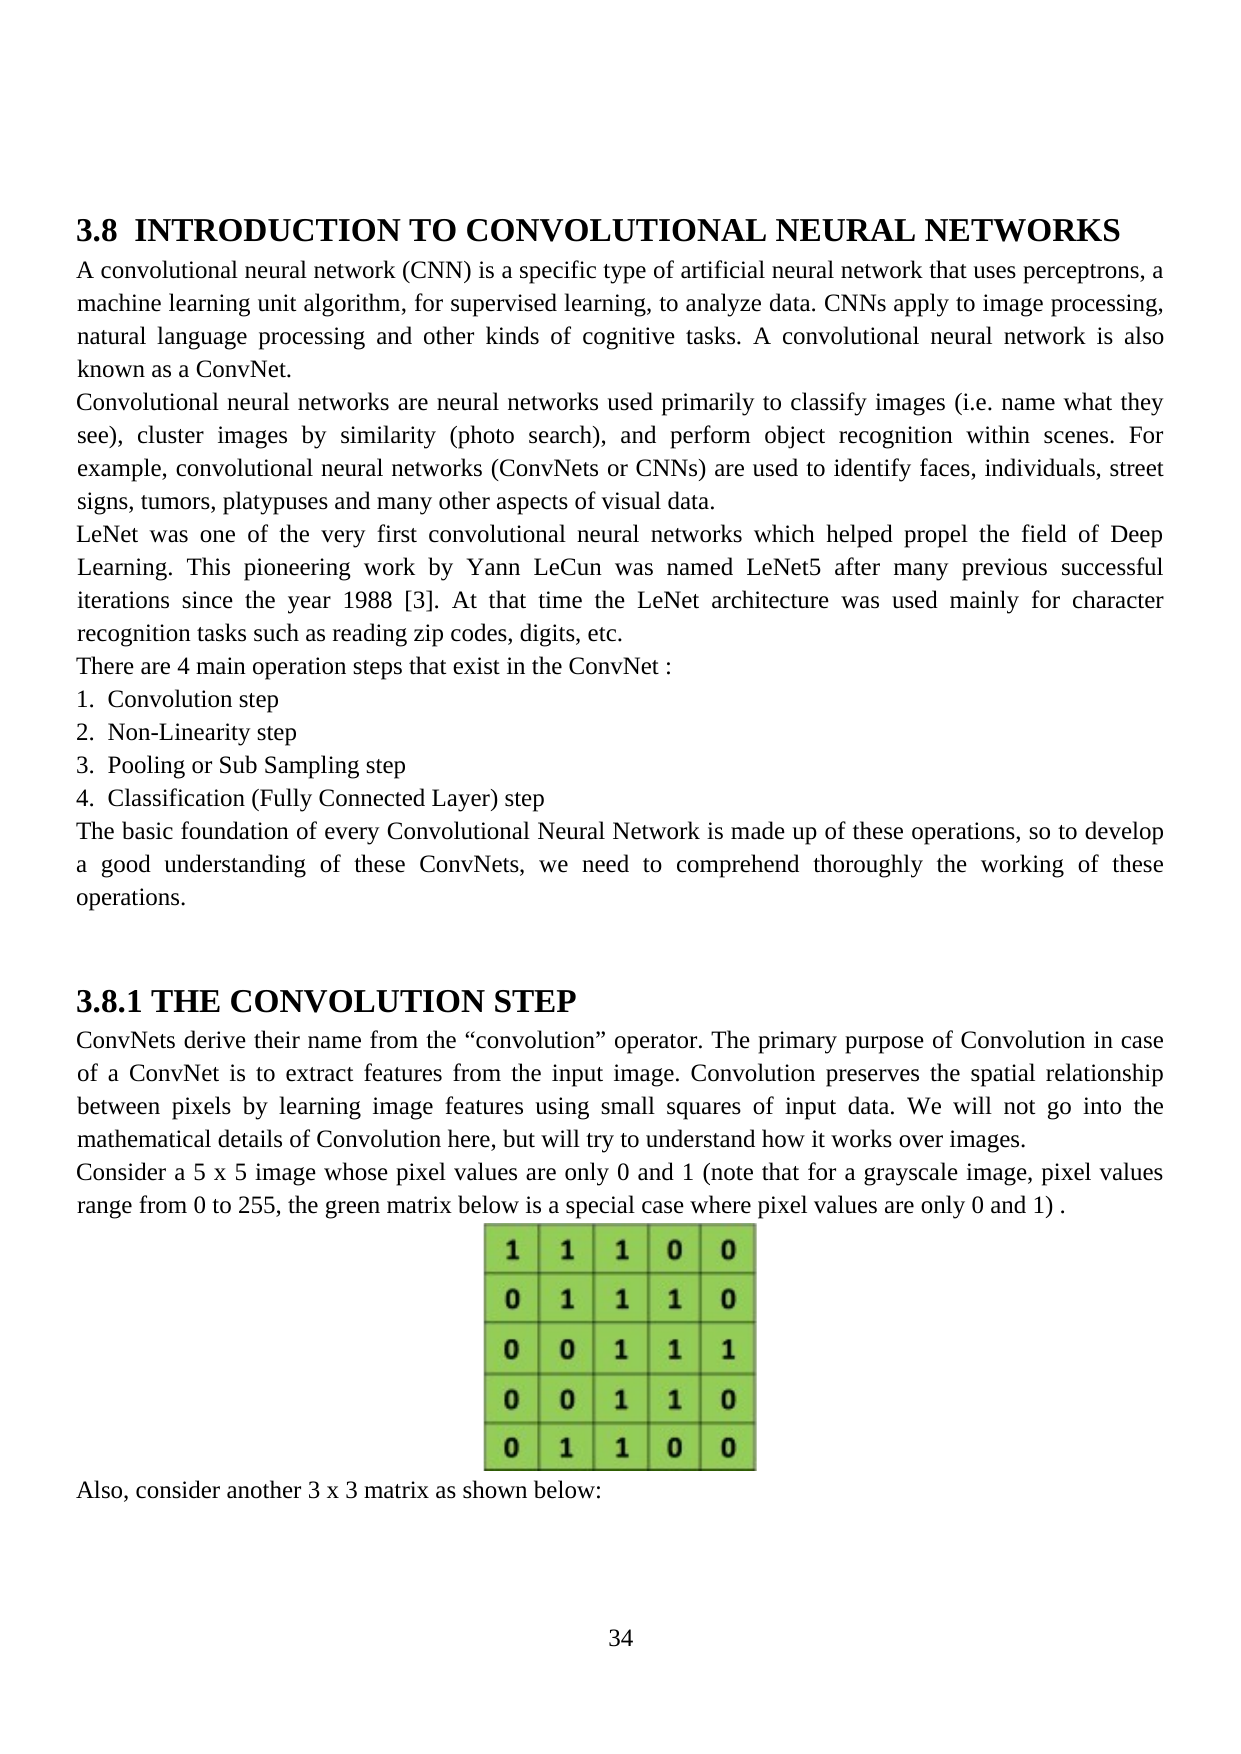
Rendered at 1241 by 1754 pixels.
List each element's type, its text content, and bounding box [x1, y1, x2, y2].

text LeNet was one of the very first convolutional neural networks which helped propel the field of Deep Learning. This pioneering work by Yann LeCun was named LeNet5 after many previous successful iterations since the year 1988 [3]. At that time the LeNet architecture was used mainly for character recognition tasks such as reading zip codes, digits, etc. [76, 519, 1165, 647]
picture [483, 1223, 757, 1471]
list Convolution step [76, 684, 1165, 713]
list Non-Linearity step [76, 717, 1165, 746]
subtitle 3.8.1 THE CONVOLUTION STEP [76, 981, 1167, 1019]
subtitle 3.8 INTRODUCTION TO CONVOLUTIONAL NEURAL NETWORKS [76, 211, 1165, 249]
text Consider a 5 x 5 image whose pixel values are only 0 and 1 (note that for a grayscale image, pixel values range from 0 to 255, the green matrix below is a special case where pixel values are only 0 and 1) . [76, 1157, 1165, 1219]
text The basic foundation of every Convolutional Neural Network is made up of these operations, so to develop a good understanding of these ConvNets, we need to comprehend thoroughly the working of these operations. [76, 816, 1165, 911]
text A convolutional neural network (CNN) is a specific type of artificial neural network that uses perceptrons, a machine learning unit algorithm, for supervised learning, to analyze data. CNNs apply to image processing, natural language processing and other kinds of cognitive tasks. A convolutional neural network is also known as a ConvNet. [76, 255, 1165, 383]
list Classification (Fully Connected Layer) step [76, 783, 1165, 812]
text Also, consider another 3 x 3 matrix as shown below: [76, 1475, 1165, 1504]
text Convolutional neural networks are neural networks used primarily to classify images (i.e. name what they see), cluster images by similarity (photo search), and perform object recognition within scenes. For example, convolutional neural networks (ConvNets or CNNs) are used to identify faces, individuals, street signs, tumors, platypuses and many other aspects of visual data. [76, 387, 1165, 515]
text ConvNets derive their name from the “convolution” operator. The primary purpose of Convolution in case of a ConvNet is to extract features from the input image. Convolution preserves the spatial relationship between pixels by learning image features using small squares of input data. We will not go into the mathematical details of Convolution here, but will try to understand how it works over images. [76, 1025, 1165, 1153]
text There are 4 main operation steps that exist in the ConvNet : [76, 651, 1165, 680]
list Pooling or Sub Sampling step [76, 750, 1165, 779]
